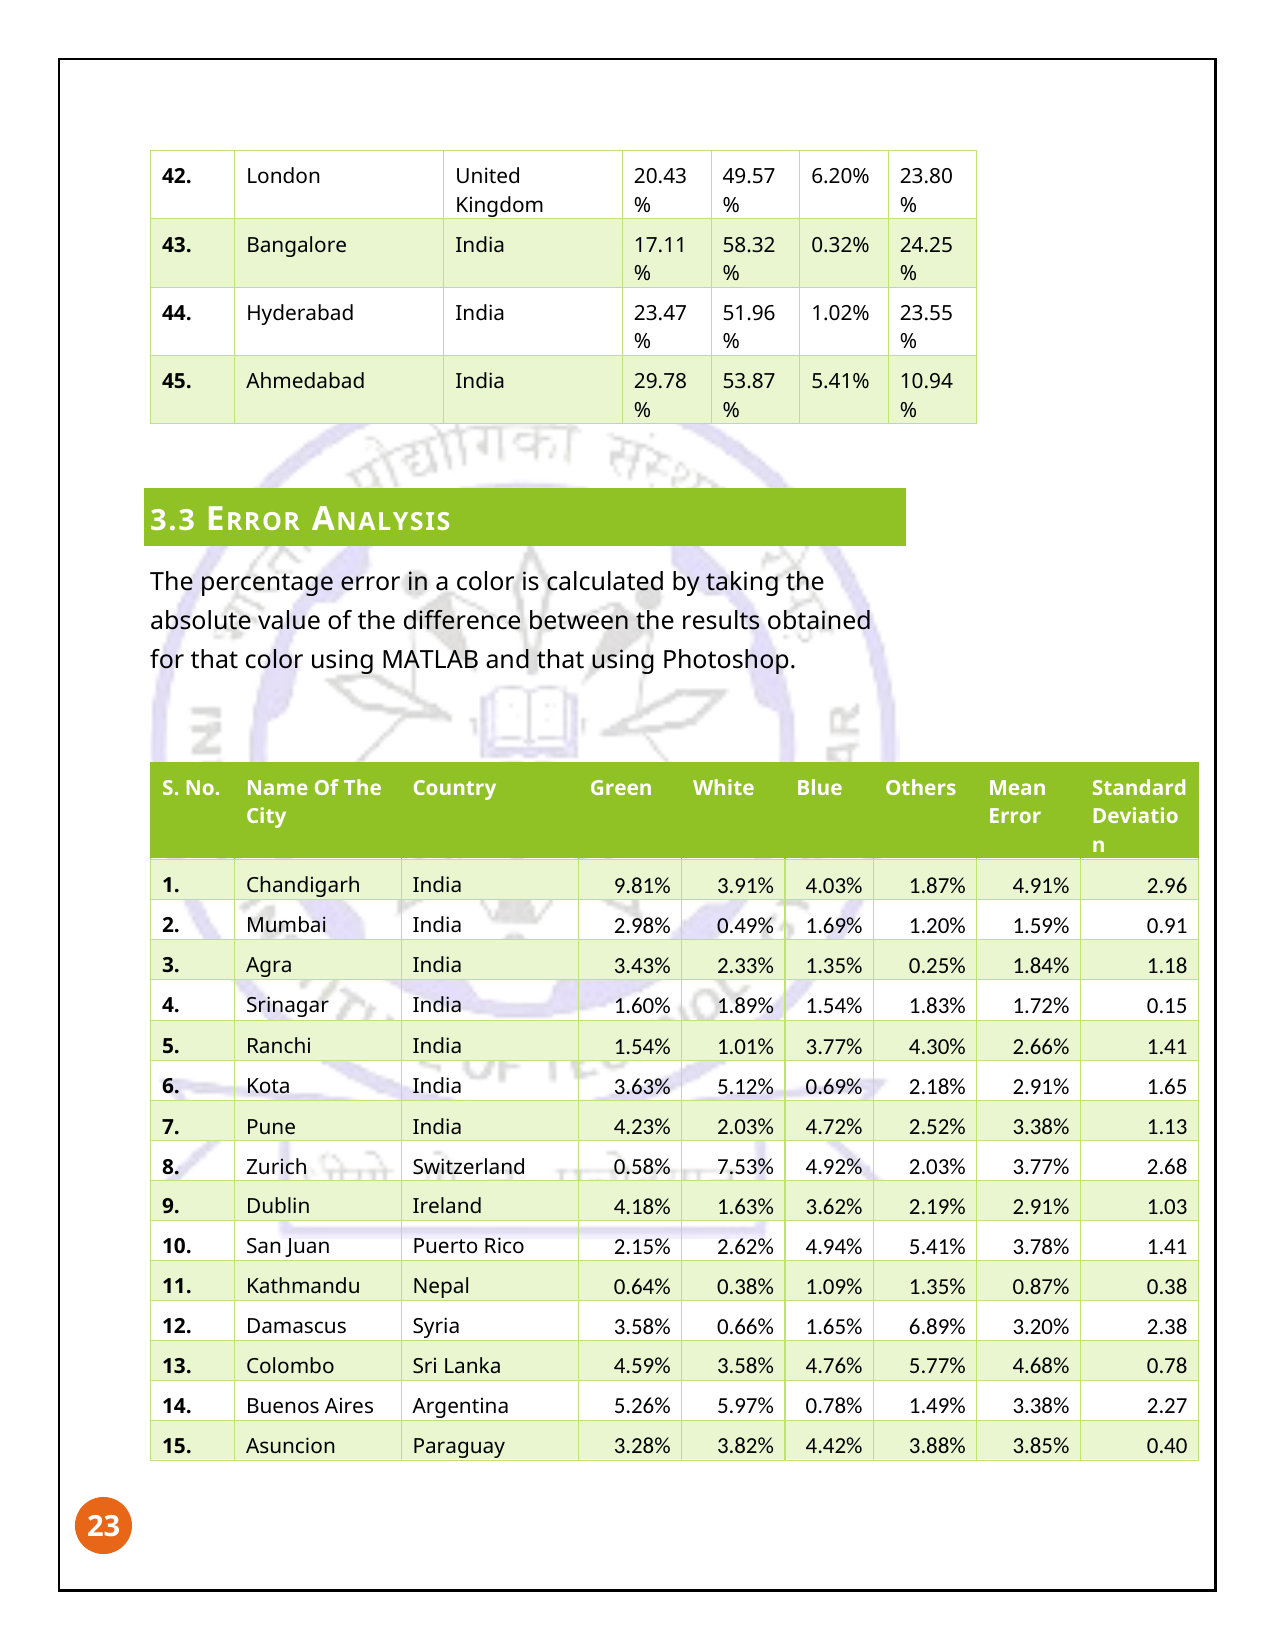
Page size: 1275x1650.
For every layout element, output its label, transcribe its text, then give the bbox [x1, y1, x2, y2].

table_cell 10.94% [889, 356, 976, 423]
table_cell 2.91% [977, 1181, 1080, 1220]
table_cell Puerto Rico [402, 1221, 578, 1260]
table_cell 43. [151, 219, 234, 287]
table_cell 10. [151, 1221, 234, 1260]
table_cell 1.02% [800, 288, 888, 355]
table_cell 4. [151, 980, 234, 1019]
table_cell 1.35% [874, 1261, 976, 1300]
table_cell 9.81% [579, 860, 681, 899]
table_header Others [874, 763, 976, 858]
table_cell 2. [151, 900, 234, 939]
table_cell Nepal [402, 1261, 578, 1300]
table_cell 17.11% [623, 219, 711, 287]
table_cell Syria [402, 1301, 578, 1340]
table_cell 23.80% [889, 151, 976, 218]
table_cell 4.59% [579, 1341, 681, 1380]
table_cell Dublin [235, 1181, 401, 1220]
table_cell 3.91% [682, 860, 784, 899]
table_cell Srinagar [235, 980, 401, 1019]
table_cell 1.72% [977, 980, 1080, 1019]
table_cell 1.87% [874, 860, 976, 899]
table_cell London [236, 152, 442, 217]
table_cell 9. [151, 1181, 234, 1220]
table_cell 1.18 [1081, 940, 1198, 979]
table_cell 4.30% [874, 1021, 976, 1060]
table_cell Switzerland [402, 1141, 578, 1180]
table_header Green [579, 763, 681, 858]
text The percentage error in a color is calculated by taking the absolute value of the difference between the results obtained for that color using MATLAB and that using Photoshop. [150, 563, 900, 676]
table_header Name Of The City [235, 763, 401, 858]
table_cell San Juan [235, 1221, 401, 1260]
table_cell 3.43% [579, 940, 681, 979]
table_cell 4.94% [786, 1221, 873, 1260]
table_cell 0.58% [579, 1141, 681, 1180]
table_cell 1.59% [977, 900, 1080, 939]
table_cell 5.41% [800, 356, 888, 423]
table_cell 1.49% [874, 1381, 976, 1419]
table_cell 3.28% [579, 1421, 681, 1459]
table_cell 0.40 [1081, 1421, 1198, 1459]
table_cell 4.91% [977, 860, 1080, 899]
table_cell Kathmandu [235, 1261, 401, 1300]
table_cell 2.38 [1081, 1301, 1198, 1340]
table_cell 0.78% [786, 1381, 873, 1419]
table_cell 2.96 [1081, 860, 1198, 899]
table_cell 0.25% [874, 940, 976, 979]
table_cell 23.55% [889, 288, 976, 355]
table_cell 5.77% [874, 1341, 976, 1380]
table_cell 4.76% [786, 1341, 873, 1380]
table_cell 1.65 [1081, 1061, 1198, 1100]
table_cell Asuncion [235, 1421, 401, 1459]
table_cell 1.54% [579, 1021, 681, 1060]
table_cell 4.92% [786, 1141, 873, 1180]
table_cell Ahmedabad [235, 356, 443, 423]
table_cell 0.38 [1081, 1261, 1198, 1300]
table_cell 3.78% [977, 1221, 1080, 1260]
table_cell 45. [151, 356, 234, 423]
table_cell 5. [151, 1021, 234, 1060]
table_header Country [402, 763, 578, 858]
table_cell Paraguay [402, 1421, 578, 1459]
table_cell 8. [151, 1141, 234, 1180]
table_cell 51.96% [712, 288, 799, 355]
table_cell 2.98% [579, 900, 681, 939]
table_cell 1.65% [786, 1301, 873, 1340]
table_cell 1.63% [682, 1181, 784, 1220]
table_cell 0.69% [786, 1061, 873, 1100]
table_cell 7.53% [682, 1141, 784, 1180]
table_cell 24.25% [889, 219, 976, 287]
table_cell 53.87% [712, 356, 799, 423]
table_cell India [444, 288, 622, 355]
table_cell 0.78 [1081, 1341, 1198, 1380]
table_cell 1.35% [786, 940, 873, 979]
table_cell 2.62% [682, 1221, 784, 1260]
table_cell 3.38% [977, 1381, 1080, 1419]
table_cell 1.84% [977, 940, 1080, 979]
table_cell 23.47% [623, 288, 711, 355]
table_cell 3.58% [682, 1341, 784, 1380]
table_cell 0.38% [682, 1261, 784, 1300]
table_cell 13. [151, 1341, 234, 1380]
table_cell India [402, 1061, 578, 1100]
table_cell 4.68% [977, 1341, 1080, 1380]
table_cell United Kingdom [444, 151, 622, 218]
table_cell 4.72% [786, 1101, 873, 1140]
table_cell 1. [151, 860, 234, 899]
table_cell 58.32% [712, 219, 799, 287]
table_cell 15. [151, 1421, 234, 1459]
table_cell Zurich [235, 1141, 401, 1180]
table_cell 6.20% [800, 151, 888, 218]
table_cell 2.15% [579, 1221, 681, 1260]
table_cell India [402, 980, 578, 1019]
table_header Blue [786, 763, 873, 858]
table_cell India [402, 900, 578, 939]
table_cell 1.01% [682, 1021, 784, 1060]
table_cell 3.77% [977, 1141, 1080, 1180]
table_cell 1.41 [1081, 1021, 1198, 1060]
table_cell 3.63% [579, 1061, 681, 1100]
table_cell 14. [151, 1381, 234, 1419]
table_cell 0.91 [1081, 900, 1198, 939]
table_cell 1.83% [874, 980, 976, 1019]
table_cell 2.27 [1081, 1381, 1198, 1419]
table_cell 1.60% [579, 980, 681, 1019]
table_cell Ranchi [235, 1021, 401, 1060]
table_cell 3.20% [977, 1301, 1080, 1340]
table_cell 3.58% [579, 1301, 681, 1340]
table_cell 3.82% [682, 1421, 784, 1459]
table_cell 3.85% [977, 1421, 1080, 1459]
table_cell 0.66% [682, 1301, 784, 1340]
table_cell 2.52% [874, 1101, 976, 1140]
table_cell 6.89% [874, 1301, 976, 1340]
table_cell India [402, 860, 578, 899]
table_cell Bangalore [235, 219, 443, 287]
table_cell India [402, 1021, 578, 1060]
table_cell Hyderabad [235, 288, 443, 355]
table_cell 49.57% [712, 151, 799, 218]
table_cell 29.78% [623, 356, 711, 423]
subtitle 3.3 Error Analysis [150, 495, 900, 540]
table_cell Chandigarh [235, 860, 401, 899]
table_cell Colombo [235, 1341, 401, 1380]
table_cell 4.18% [579, 1181, 681, 1220]
table_cell 1.41 [1081, 1221, 1198, 1260]
table_cell 20.43% [623, 151, 711, 218]
table_cell 7. [151, 1101, 234, 1140]
table_cell 0.64% [579, 1261, 681, 1300]
table_cell 2.03% [682, 1101, 784, 1140]
table_cell 4.03% [786, 860, 873, 899]
table_cell Ireland [402, 1181, 578, 1220]
table_header Standard Deviation [1081, 763, 1198, 858]
table_cell 1.09% [786, 1261, 873, 1300]
table_cell Pune [235, 1101, 401, 1140]
table_cell 2.18% [874, 1061, 976, 1100]
table_cell Sri Lanka [402, 1341, 578, 1380]
table_cell 2.33% [682, 940, 784, 979]
table_header White [682, 763, 784, 858]
table_cell 2.66% [977, 1021, 1080, 1060]
table_cell Mumbai [235, 900, 401, 939]
table_cell 2.68 [1081, 1141, 1198, 1180]
table_cell 3. [151, 940, 234, 979]
table_cell 1.89% [682, 980, 784, 1019]
table_cell 1.69% [786, 900, 873, 939]
table_cell 3.77% [786, 1021, 873, 1060]
table_cell 2.19% [874, 1181, 976, 1220]
table_header Mean Error [977, 763, 1080, 858]
table_cell 3.38% [977, 1101, 1080, 1140]
table_cell 1.20% [874, 900, 976, 939]
table_cell 3.88% [874, 1421, 976, 1459]
table_cell 0.32% [800, 219, 888, 287]
table_cell 2.91% [977, 1061, 1080, 1100]
table_cell 0.87% [977, 1261, 1080, 1300]
table_cell India [444, 356, 622, 423]
table_cell 1.13 [1081, 1101, 1198, 1140]
table_cell India [402, 940, 578, 979]
table_cell 1.03 [1081, 1181, 1198, 1220]
table_cell 5.97% [682, 1381, 784, 1419]
table_cell 5.26% [579, 1381, 681, 1419]
table_cell 4.42% [786, 1421, 873, 1459]
table_cell 6. [151, 1061, 234, 1100]
table_cell Argentina [402, 1381, 578, 1419]
table_cell 1.54% [786, 980, 873, 1019]
table_cell 0.15 [1081, 980, 1198, 1019]
table_cell 2.03% [874, 1141, 976, 1180]
table_cell India [444, 219, 622, 287]
table_cell Kota [235, 1061, 401, 1100]
table_cell Damascus [235, 1301, 401, 1340]
table_header S. No. [151, 763, 234, 858]
table_cell Buenos Aires [235, 1381, 401, 1419]
table_cell Agra [235, 940, 401, 979]
table_cell 11. [151, 1261, 234, 1300]
table_cell 4.23% [579, 1101, 681, 1140]
table_cell India [402, 1101, 578, 1140]
table_cell 3.62% [786, 1181, 873, 1220]
table_cell 5.41% [874, 1221, 976, 1260]
table_cell 12. [151, 1301, 234, 1340]
table_cell 44. [151, 288, 234, 355]
table_cell 0.49% [682, 900, 784, 939]
table_cell 5.12% [682, 1061, 784, 1100]
table_cell 42. [151, 151, 234, 218]
